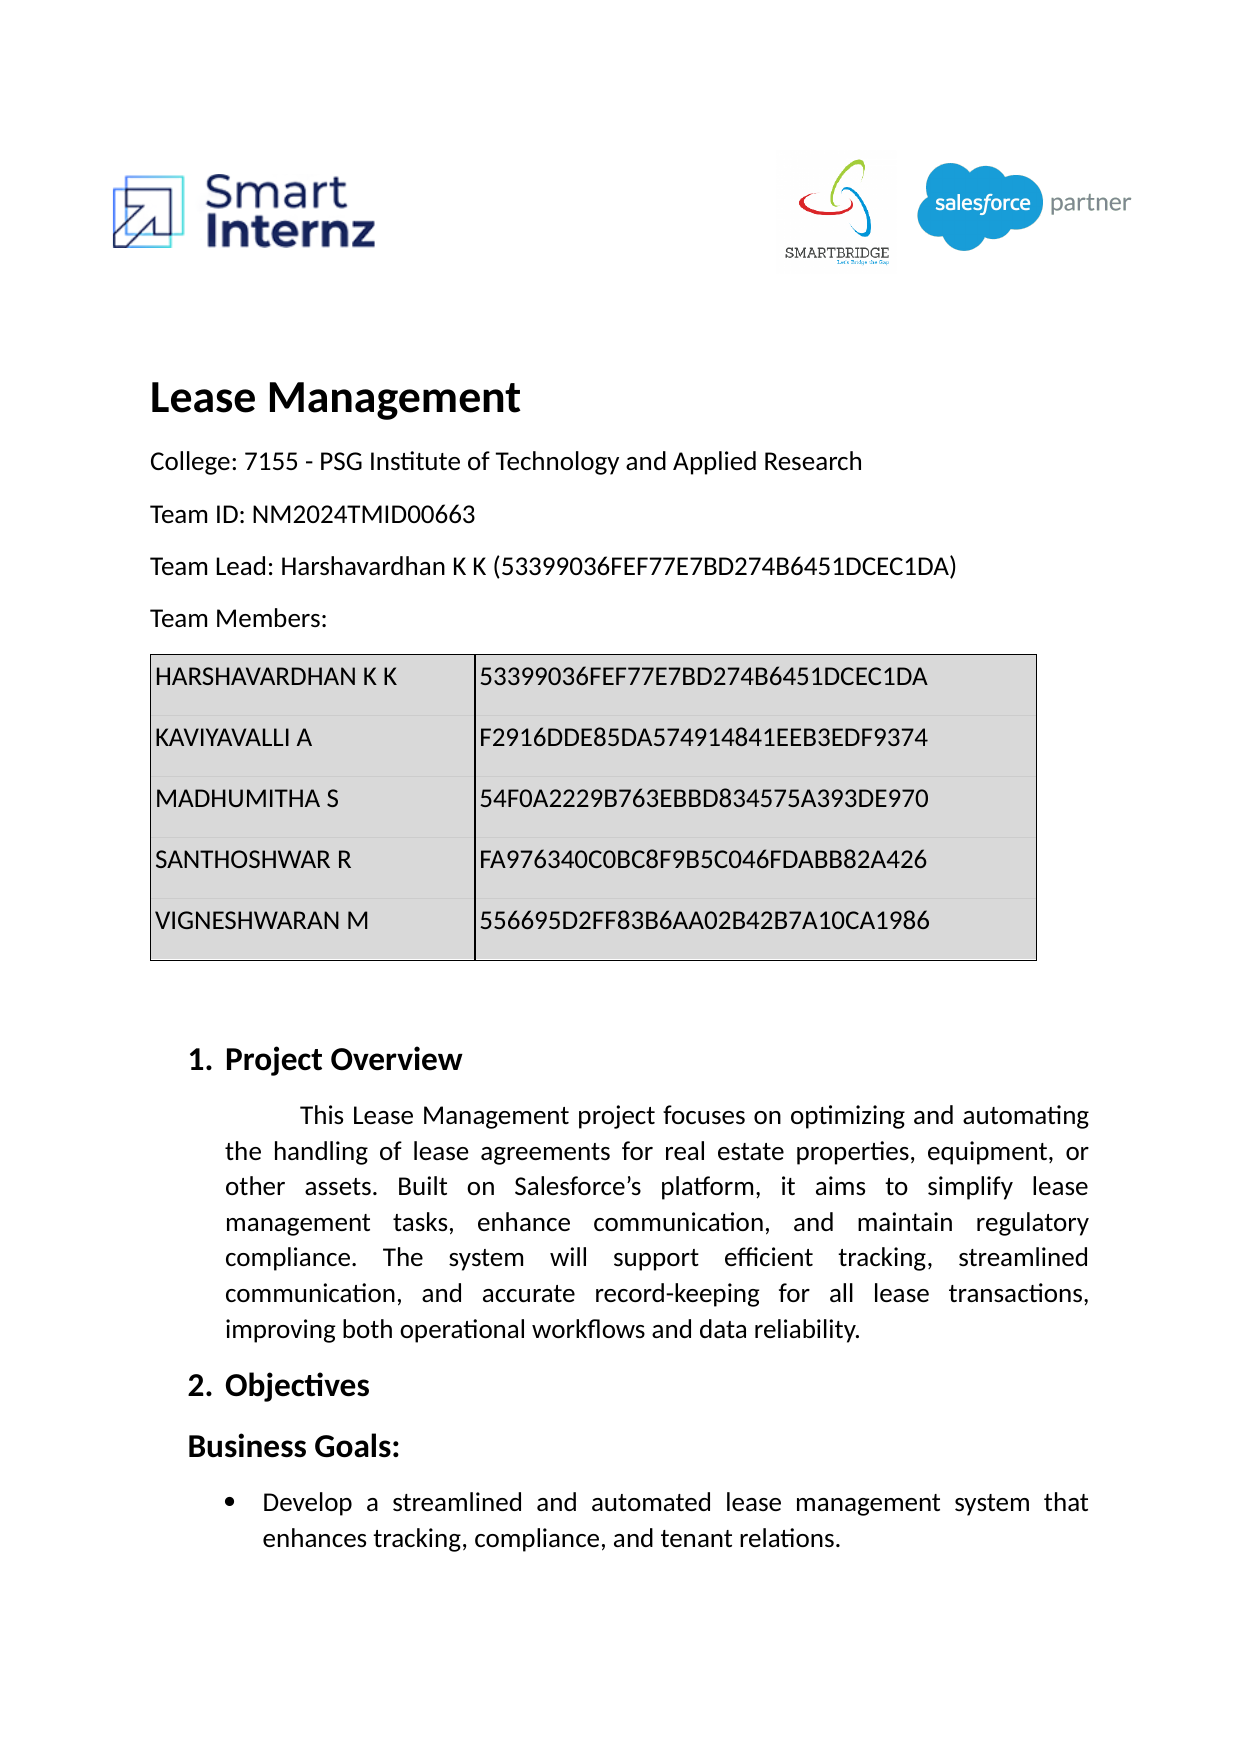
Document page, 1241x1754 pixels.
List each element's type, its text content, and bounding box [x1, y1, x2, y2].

text Business Goals: [187, 1425, 1090, 1466]
text College: 7155 - PSG Institute of Technology and Applied Research [150, 444, 1090, 478]
text Lease Management [150, 368, 1090, 423]
picture [105, 174, 383, 248]
picture [907, 150, 1142, 263]
list Project Overview [187, 1037, 1090, 1078]
list Develop a streamlined and automated lease management system that enhances tracking, compliance, and tenant relations. [225, 1485, 1090, 1554]
text Team Members: [150, 601, 1090, 634]
picture [774, 150, 897, 272]
table_cell MADHUMITHA S [151, 777, 474, 837]
table_cell FA976340C0BC8F9B5C046FDABB82A426 [476, 838, 1036, 898]
table_cell KAVIYAVALLI A [151, 716, 474, 776]
table_cell VIGNESHWARAN M [151, 899, 474, 959]
table_cell F2916DDE85DA574914841EEB3EDF9374 [476, 716, 1036, 776]
table_cell 54F0A2229B763EBBD834575A393DE970 [476, 777, 1036, 837]
table_header 53399036FEF77E7BD274B6451DCEC1DA [476, 655, 1036, 715]
text Team Lead: Harshavardhan K K (53399036FEF77E7BD274B6451DCEC1DA) [150, 549, 1090, 582]
text Team ID: NM2024TMID00663 [150, 497, 1090, 530]
table_header HARSHAVARDHAN K K [151, 655, 474, 715]
table_cell 556695D2FF83B6AA02B42B7A10CA1986 [476, 899, 1036, 959]
text This Lease Management project focuses on optimizing and automating the handling of lease agreements for real estate properties, equipment, or other assets. Built on Salesforce’s platform, it aims to simplify lease management tasks, enhance communication, and maintain regulatory compliance. The system will support efficient tracking, streamlined communication, and accurate record-keeping for all lease transactions, improving both operational workflows and data reliability. [225, 1098, 1090, 1345]
list Objectives [187, 1364, 1090, 1405]
table_cell SANTHOSHWAR R [151, 838, 474, 898]
